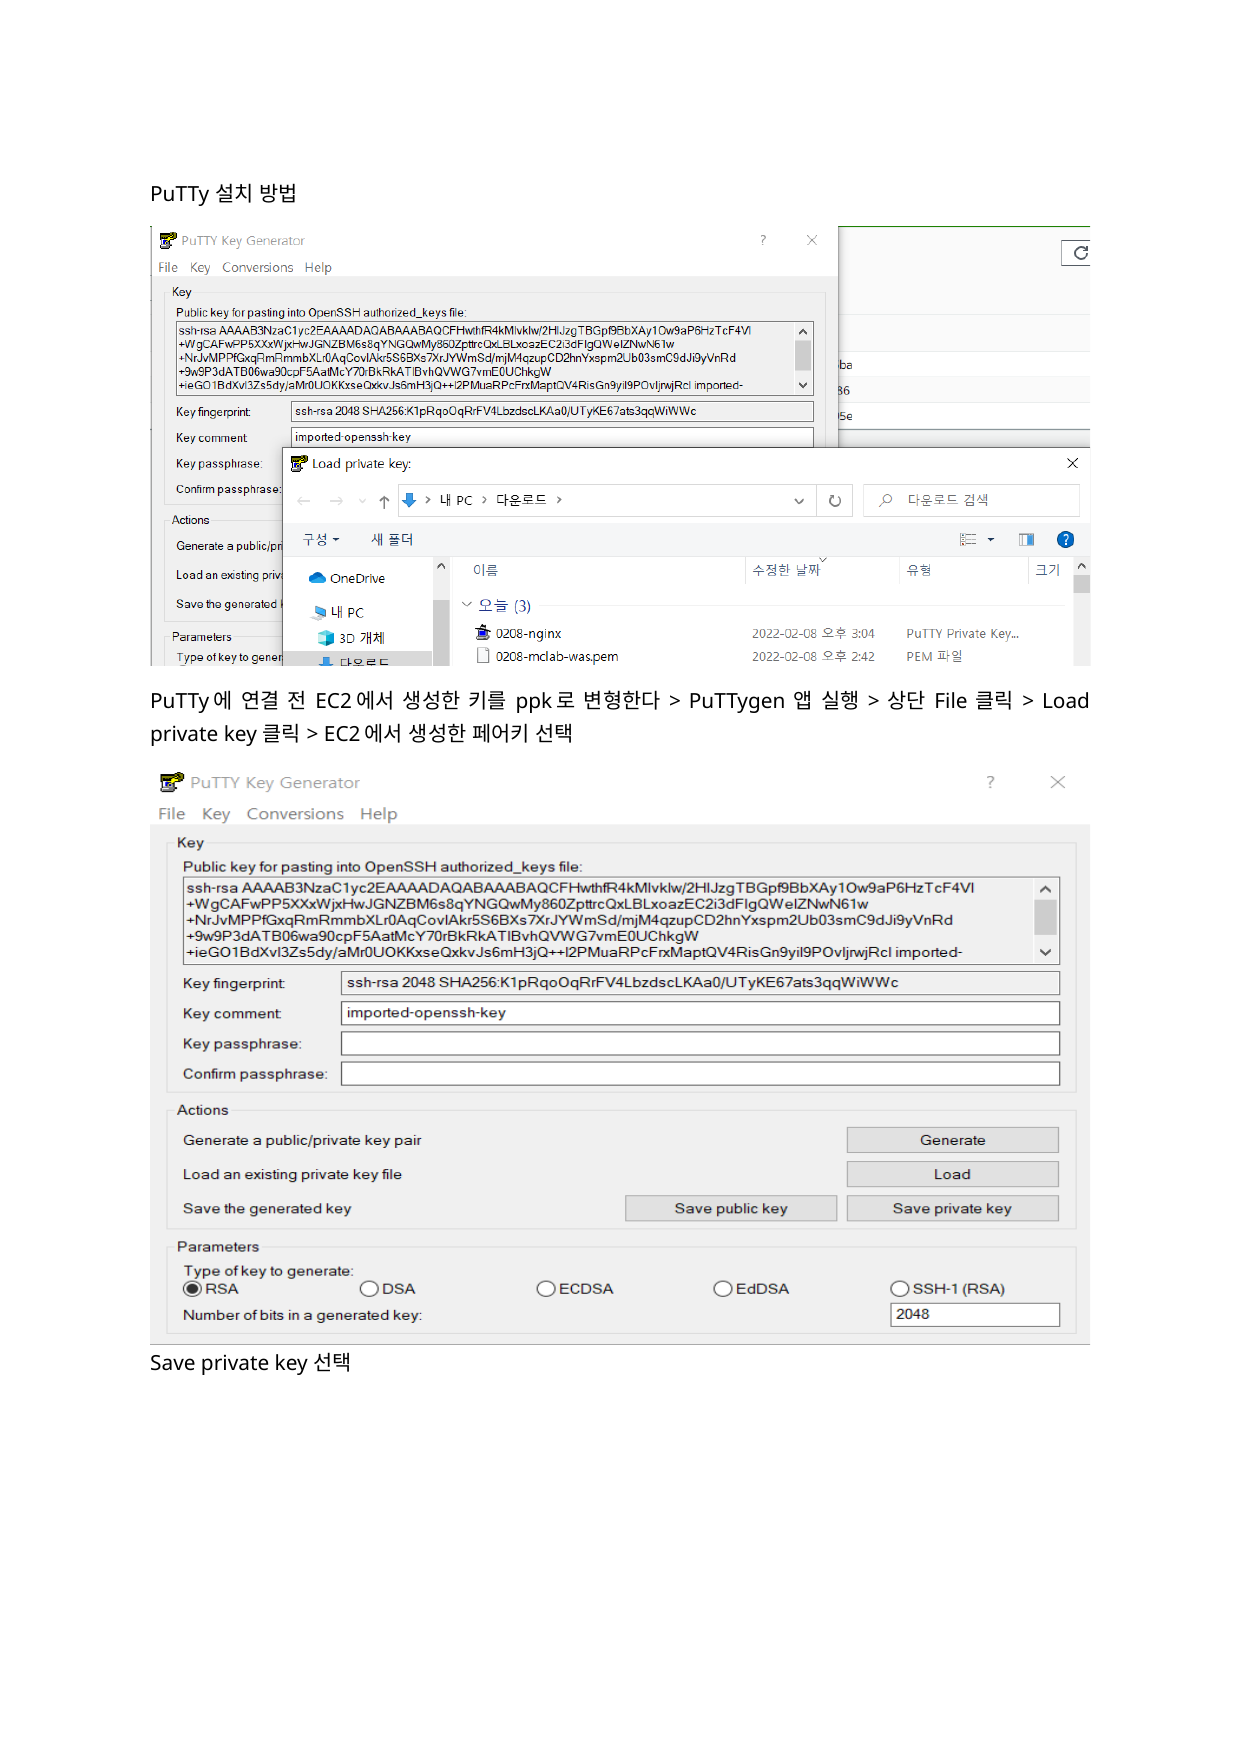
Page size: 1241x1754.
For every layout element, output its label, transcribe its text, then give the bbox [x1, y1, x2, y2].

text Save private key 선택 [150, 1345, 1090, 1377]
text PuTTy 설치 방법 [150, 177, 1090, 207]
text PuTTy에 연결 전 EC2에서 생성한 키를 ppk로 변형한다 > PuTTygen 앱 실행 > 상단 File 클릭 > Load private key 클릭 > EC2에서 생성한 페어키 선택 [150, 684, 1090, 747]
picture [150, 766, 1091, 1345]
picture [150, 226, 1091, 666]
